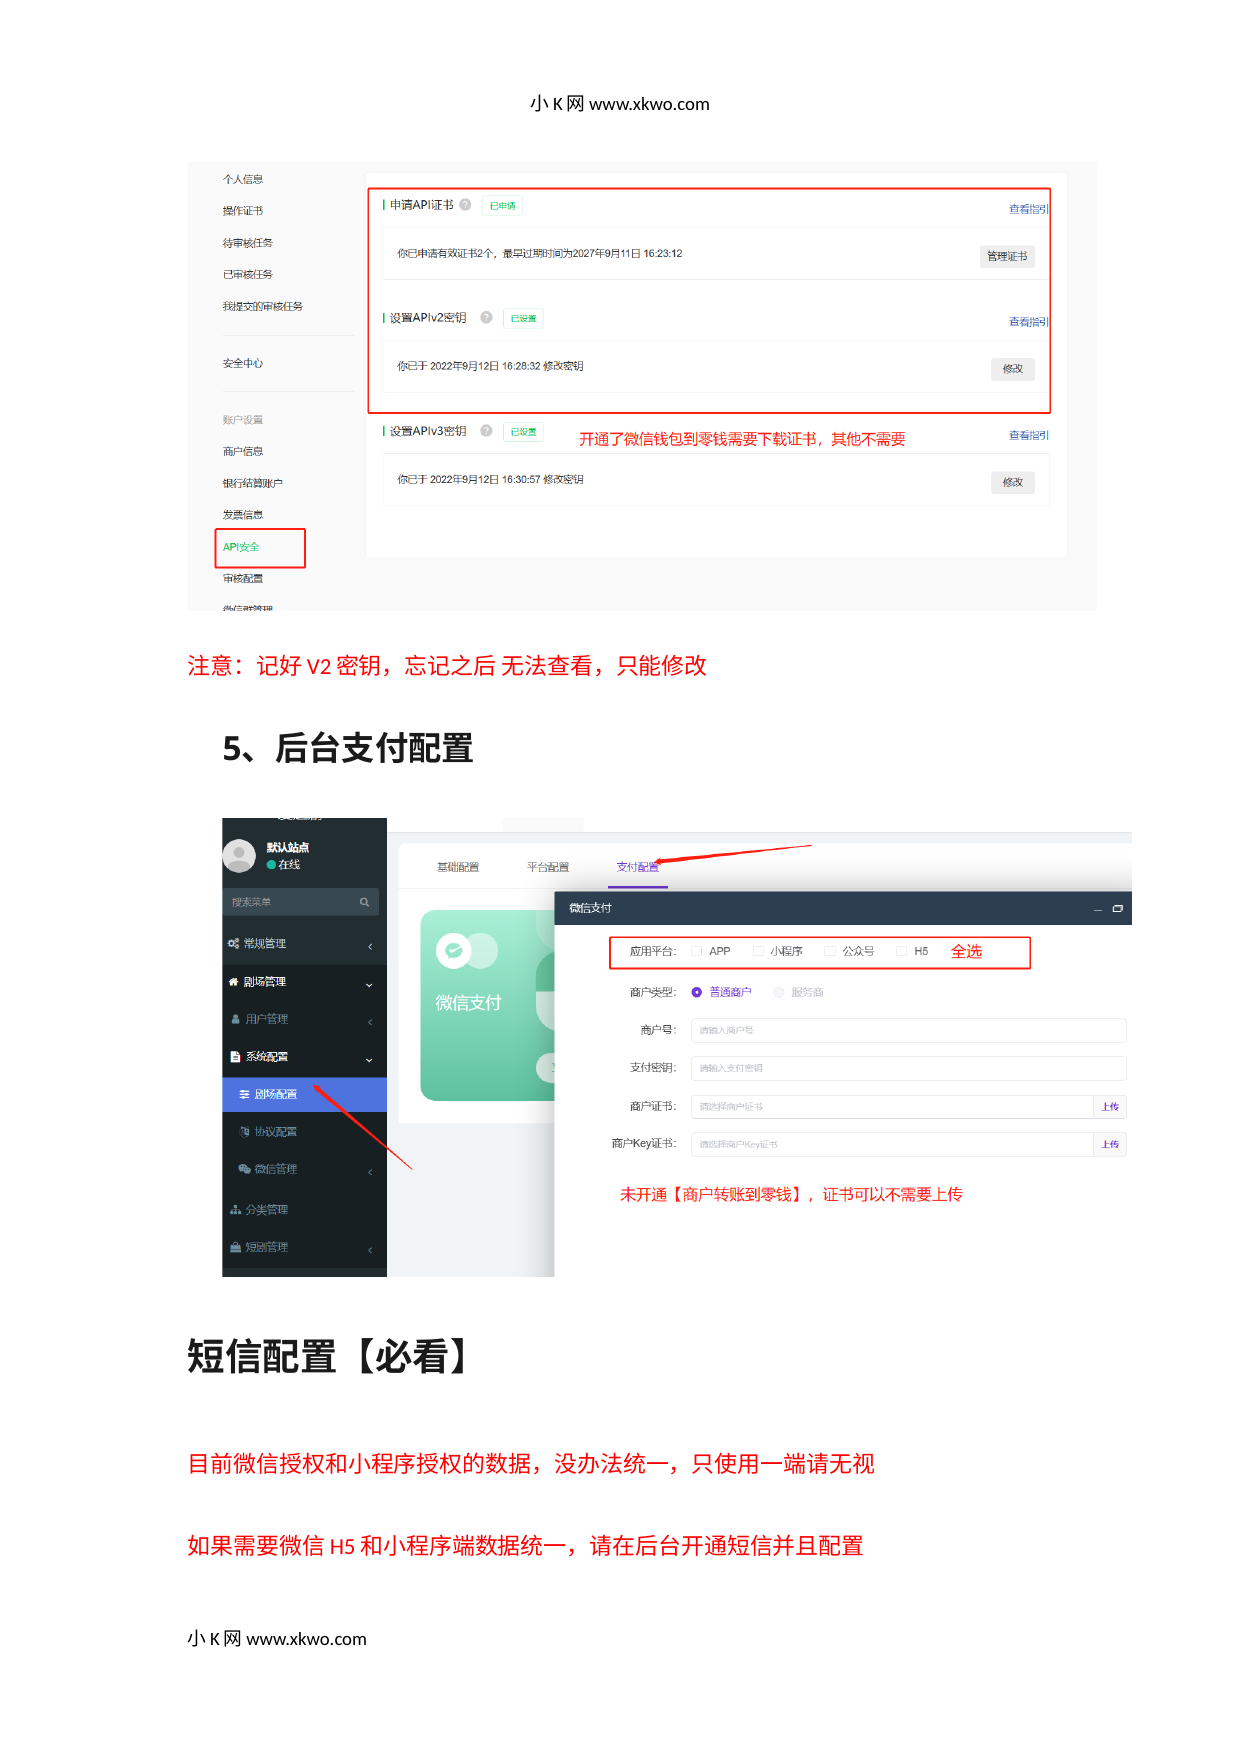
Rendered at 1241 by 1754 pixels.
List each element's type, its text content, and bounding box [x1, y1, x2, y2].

text 目前微信授权和小程序授权的数据，没办法统一，只使用一端请无视 [187, 1431, 1053, 1496]
picture [187, 162, 1097, 611]
text 注意：记好V2密钥，忘记之后 无法查看，只能修改 [187, 632, 1053, 697]
subtitle 短信配置【必看】 [187, 1321, 1053, 1386]
subtitle 5、后台支付配置 [222, 713, 1053, 778]
picture [222, 818, 1132, 1277]
text 如果需要微信H5和小程序端数据统一，请在后台开通短信并且配置 [187, 1512, 1053, 1577]
